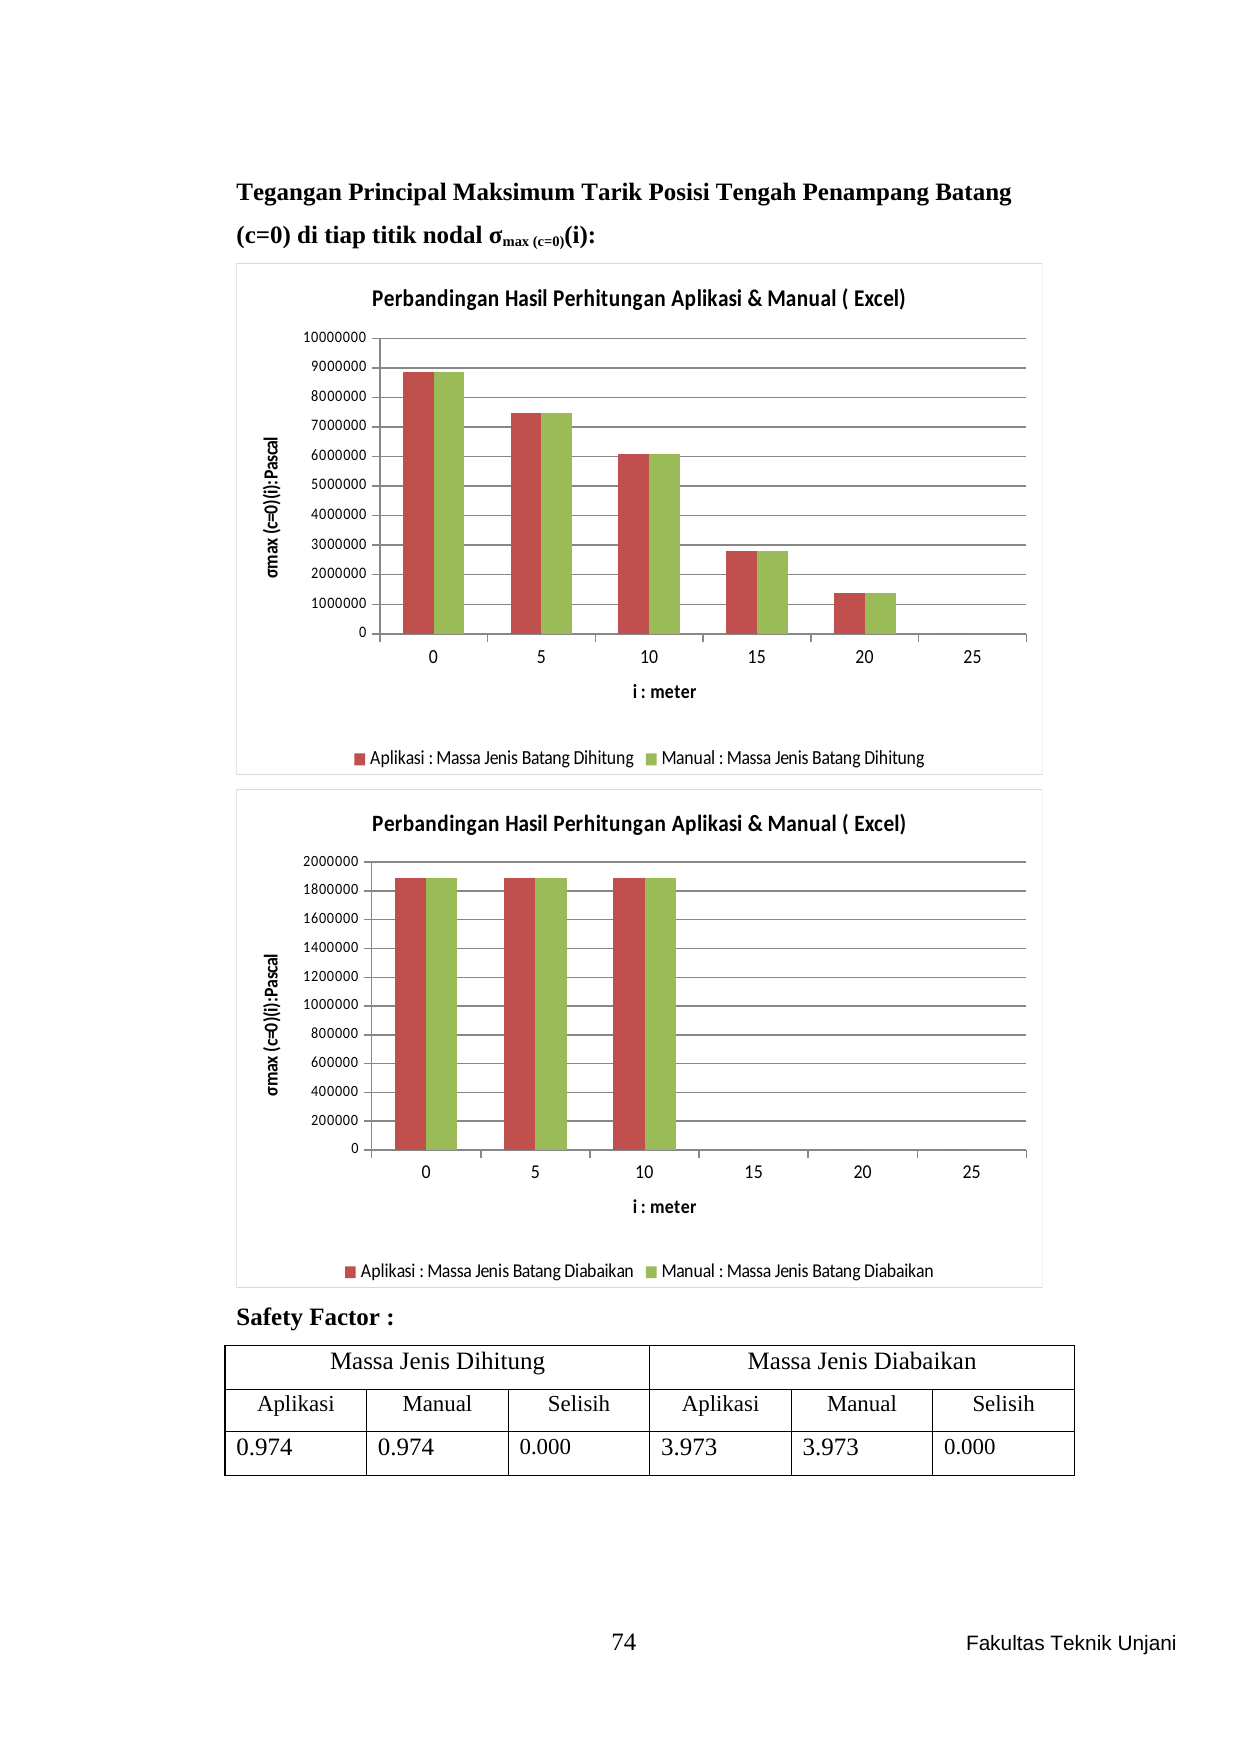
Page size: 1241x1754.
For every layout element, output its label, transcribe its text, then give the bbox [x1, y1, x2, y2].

text Tegangan Principal Maksimum Tarik Posisi Tengah Penampang Batang (c=0) di tiap titik nodal σmax (c=0)(i): [236, 177, 1063, 249]
table_cell Aplikasi [650, 1390, 791, 1431]
table_cell Selisih [933, 1390, 1074, 1431]
table_cell Manual [792, 1390, 932, 1431]
table_header Massa Jenis Dihitung [226, 1346, 649, 1389]
table_cell Aplikasi [226, 1390, 366, 1431]
table_cell 0.974 [226, 1432, 366, 1474]
table_cell Selisih [509, 1390, 649, 1431]
table_cell 3.973 [792, 1432, 932, 1474]
table_cell 0.000 [933, 1432, 1074, 1474]
table_cell Manual [367, 1390, 508, 1431]
table_header Massa Jenis Diabaikan [650, 1346, 1074, 1389]
table_cell 3.973 [650, 1432, 791, 1474]
table_cell 0.000 [509, 1432, 649, 1474]
table_cell 0.974 [367, 1432, 508, 1474]
text Safety Factor : [236, 1302, 1063, 1330]
